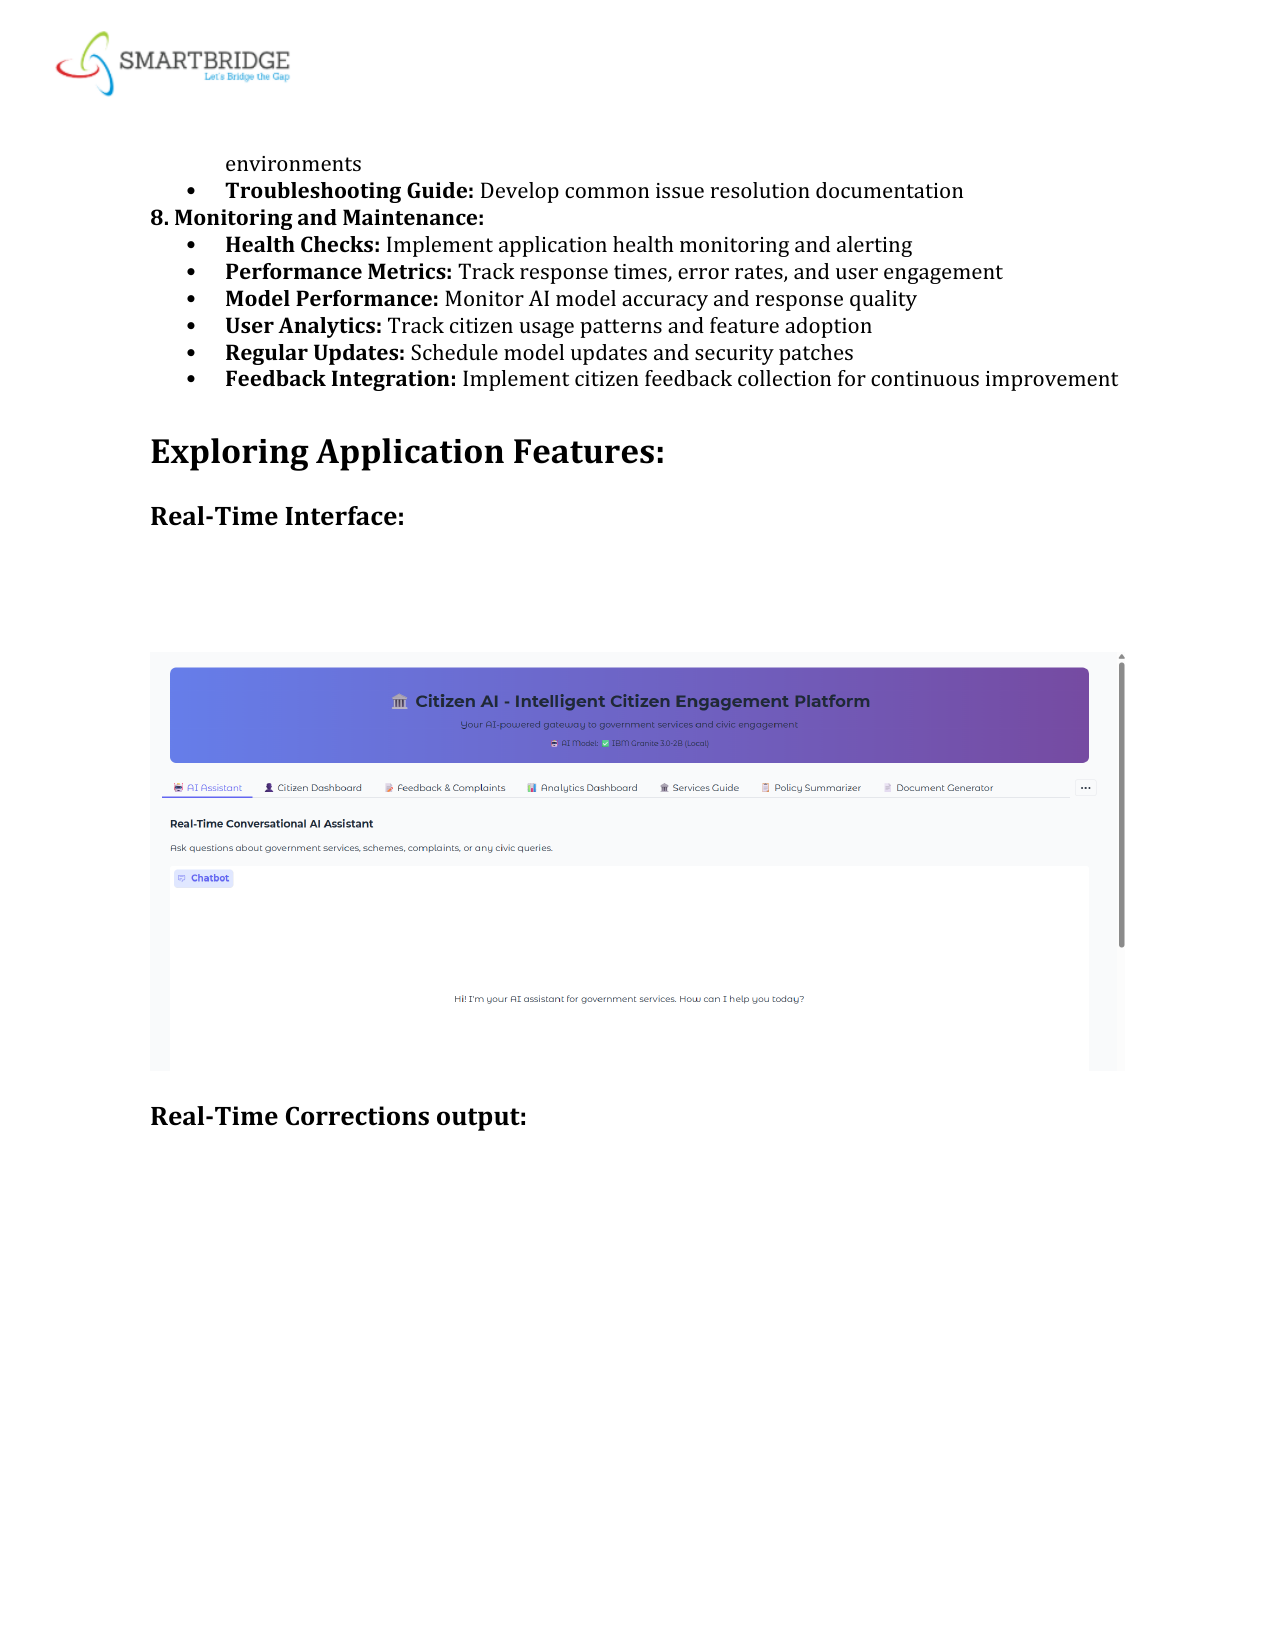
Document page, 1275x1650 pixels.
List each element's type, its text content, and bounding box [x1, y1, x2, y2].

list Performance Metrics: Track response times, error rates, and user engagement [187, 257, 1125, 284]
subtitle Real-Time Interface: [150, 500, 1125, 532]
list Regular Updates: Schedule model updates and security patches [187, 338, 1125, 365]
list Troubleshooting Guide: Develop common issue resolution documentation [187, 177, 1125, 204]
subtitle Real-Time Corrections output: [150, 1100, 1125, 1131]
subtitle Exploring Application Features: [150, 429, 1125, 471]
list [187, 150, 1125, 177]
list Health Checks: Implement application health monitoring and alerting [187, 231, 1125, 257]
text 8. Monitoring and Maintenance: [150, 204, 1125, 231]
list Feedback Integration: Implement citizen feedback collection for continuous improvement [187, 365, 1125, 392]
list Model Performance: Monitor AI model accuracy and response quality [187, 284, 1125, 311]
picture [150, 652, 1125, 1071]
picture [45, 11, 325, 124]
list User Analytics: Track citizen usage patterns and feature adoption [187, 311, 1125, 338]
